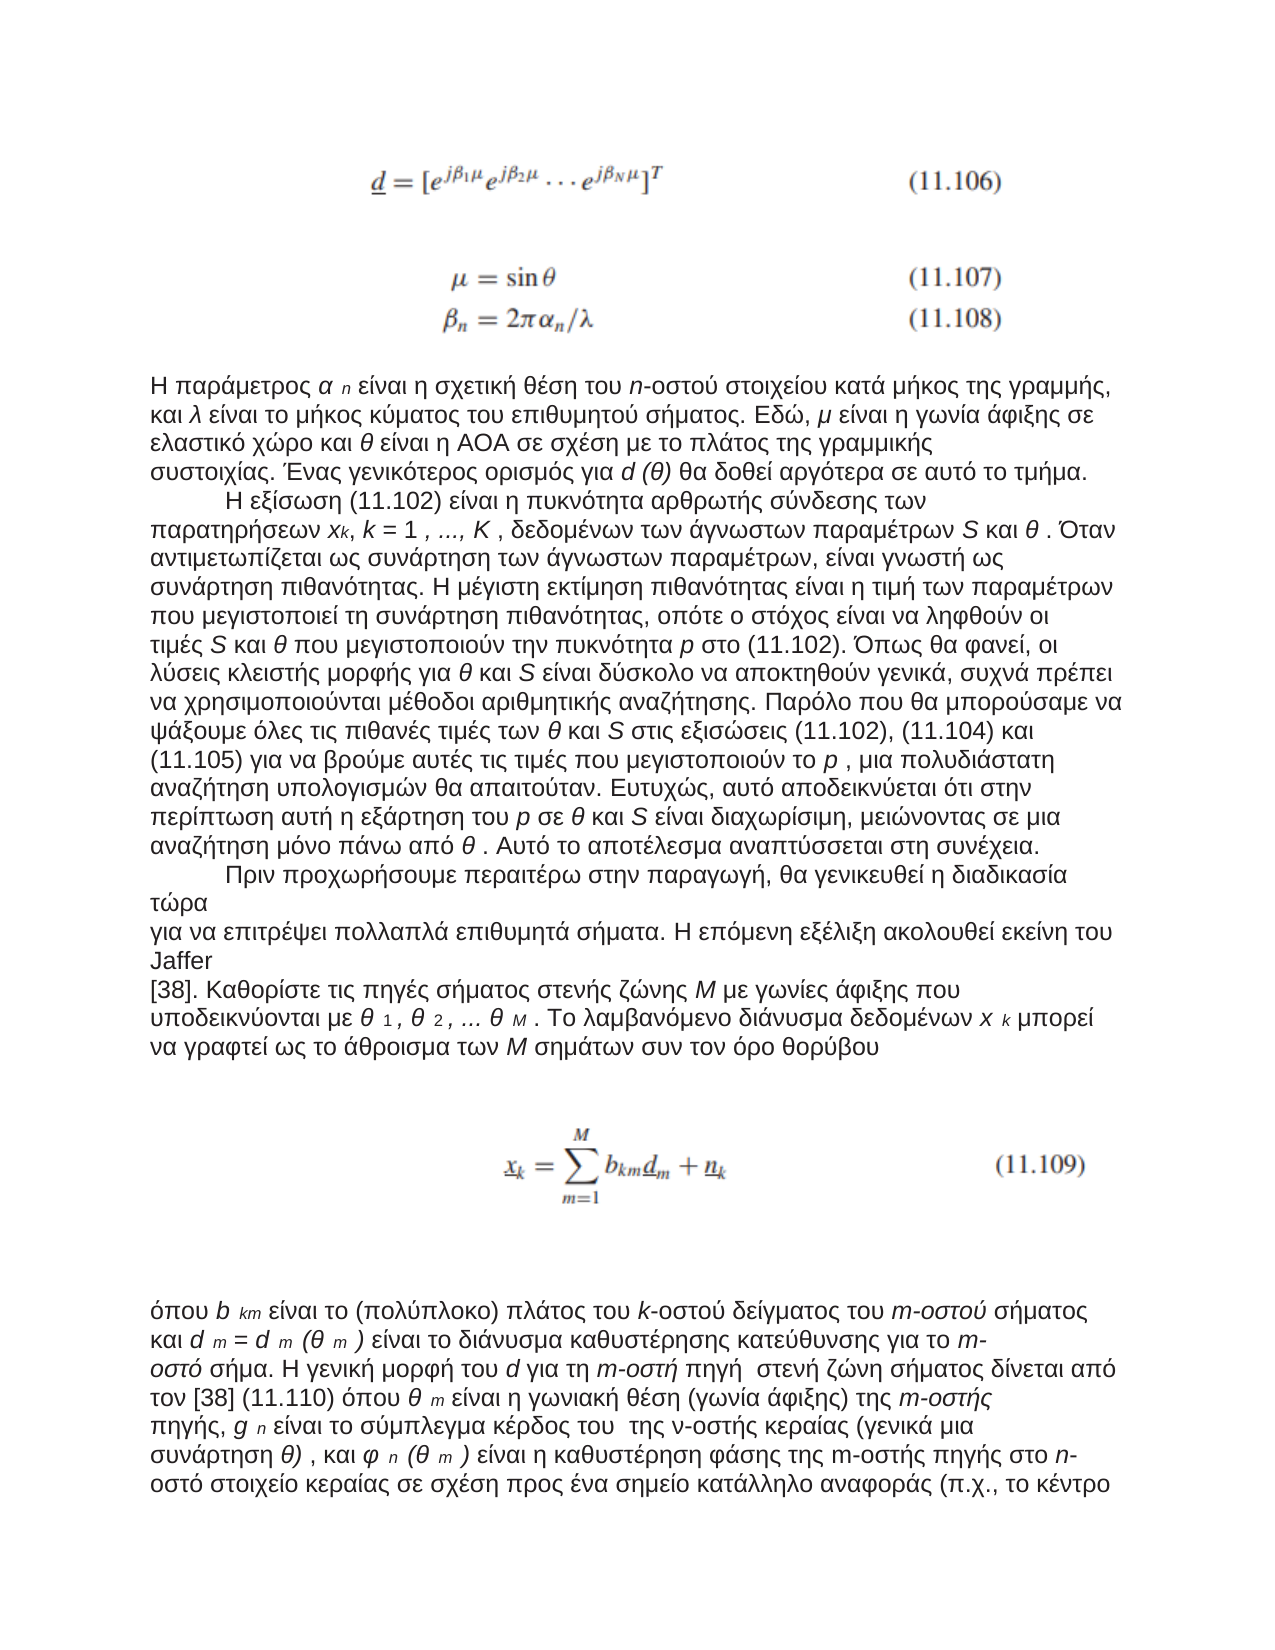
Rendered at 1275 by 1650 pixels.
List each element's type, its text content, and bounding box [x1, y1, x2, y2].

text Η παράμετρος α n είναι η σχετική θέση του n-οστού στοιχείου κατά μήκος της γραμμής, και λ είναι το μήκος κύματος του επιθυμητού σήματος. Εδώ, μ είναι η γωνία άφιξης σε ελαστικό χώρο και θ είναι η AOA σε σχέση με το πλάτος της γραμμικής συστοιχίας. Ένας γενικότερος ορισμός για d (θ) θα δοθεί αργότερα σε αυτό το τμήμα. [150, 371, 1125, 486]
text Πριν προχωρήσουμε περαιτέρω στην παραγωγή, θα γενικευθεί η διαδικασία τώρα [150, 860, 1125, 917]
text Η εξίσωση (11.102) είναι η πυκνότητα αρθρωτής σύνδεσης των παρατηρήσεων xk, k = 1 , ..., K , δεδομένων των άγνωστων παραμέτρων S και θ . Όταν αντιμετωπίζεται ως συνάρτηση των άγνωστων παραμέτρων, είναι γνωστή ως συνάρτηση πιθανότητας. Η μέγιστη εκτίμηση πιθανότητας είναι η τιμή των παραμέτρων που μεγιστοποιεί τη συνάρτηση πιθανότητας, οπότε ο στόχος είναι να ληφθούν οι τιμές S και θ που μεγιστοποιούν την πυκνότητα p στο (11.102). Όπως θα φανεί, οι λύσεις κλειστής μορφής για θ και S είναι δύσκολο να αποκτηθούν γενικά, συχνά πρέπει να χρησιμοποιούνται μέθοδοι αριθμητικής αναζήτησης. Παρόλο που θα μπορούσαμε να ψάξουμε όλες τις πιθανές τιμές των θ και S στις εξισώσεις (11.102), (11.104) και (11.105) για να βρούμε αυτές τις τιμές που μεγιστοποιούν το p , μια πολυδιάστατη αναζήτηση υπολογισμών θα απαιτούταν. Ευτυχώς, αυτό αποδεικνύεται ότι στην περίπτωση αυτή η εξάρτηση του p σε θ και S είναι διαχωρίσιμη, μειώνοντας σε μια αναζήτηση μόνο πάνω από θ . Αυτό το αποτέλεσμα αναπτύσσεται στη συνέχεια. [150, 486, 1125, 860]
picture [150, 150, 1018, 343]
picture [150, 1118, 1124, 1239]
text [150, 1296, 1125, 1497]
text για να επιτρέψει πολλαπλά επιθυμητά σήματα. Η επόμενη εξέλιξη ακολουθεί εκείνη του Jaffer [150, 917, 1125, 975]
text [38]. Καθορίστε τις πηγές σήματος στενής ζώνης Μ με γωνίες άφιξης που υποδεικνύονται με θ 1 , θ 2 , ... θ Μ . Το λαμβανόμενο διάνυσμα δεδομένων x k μπορεί να γραφτεί ως το άθροισμα των Μ σημάτων συν τον όρο θορύβου [150, 975, 1125, 1061]
